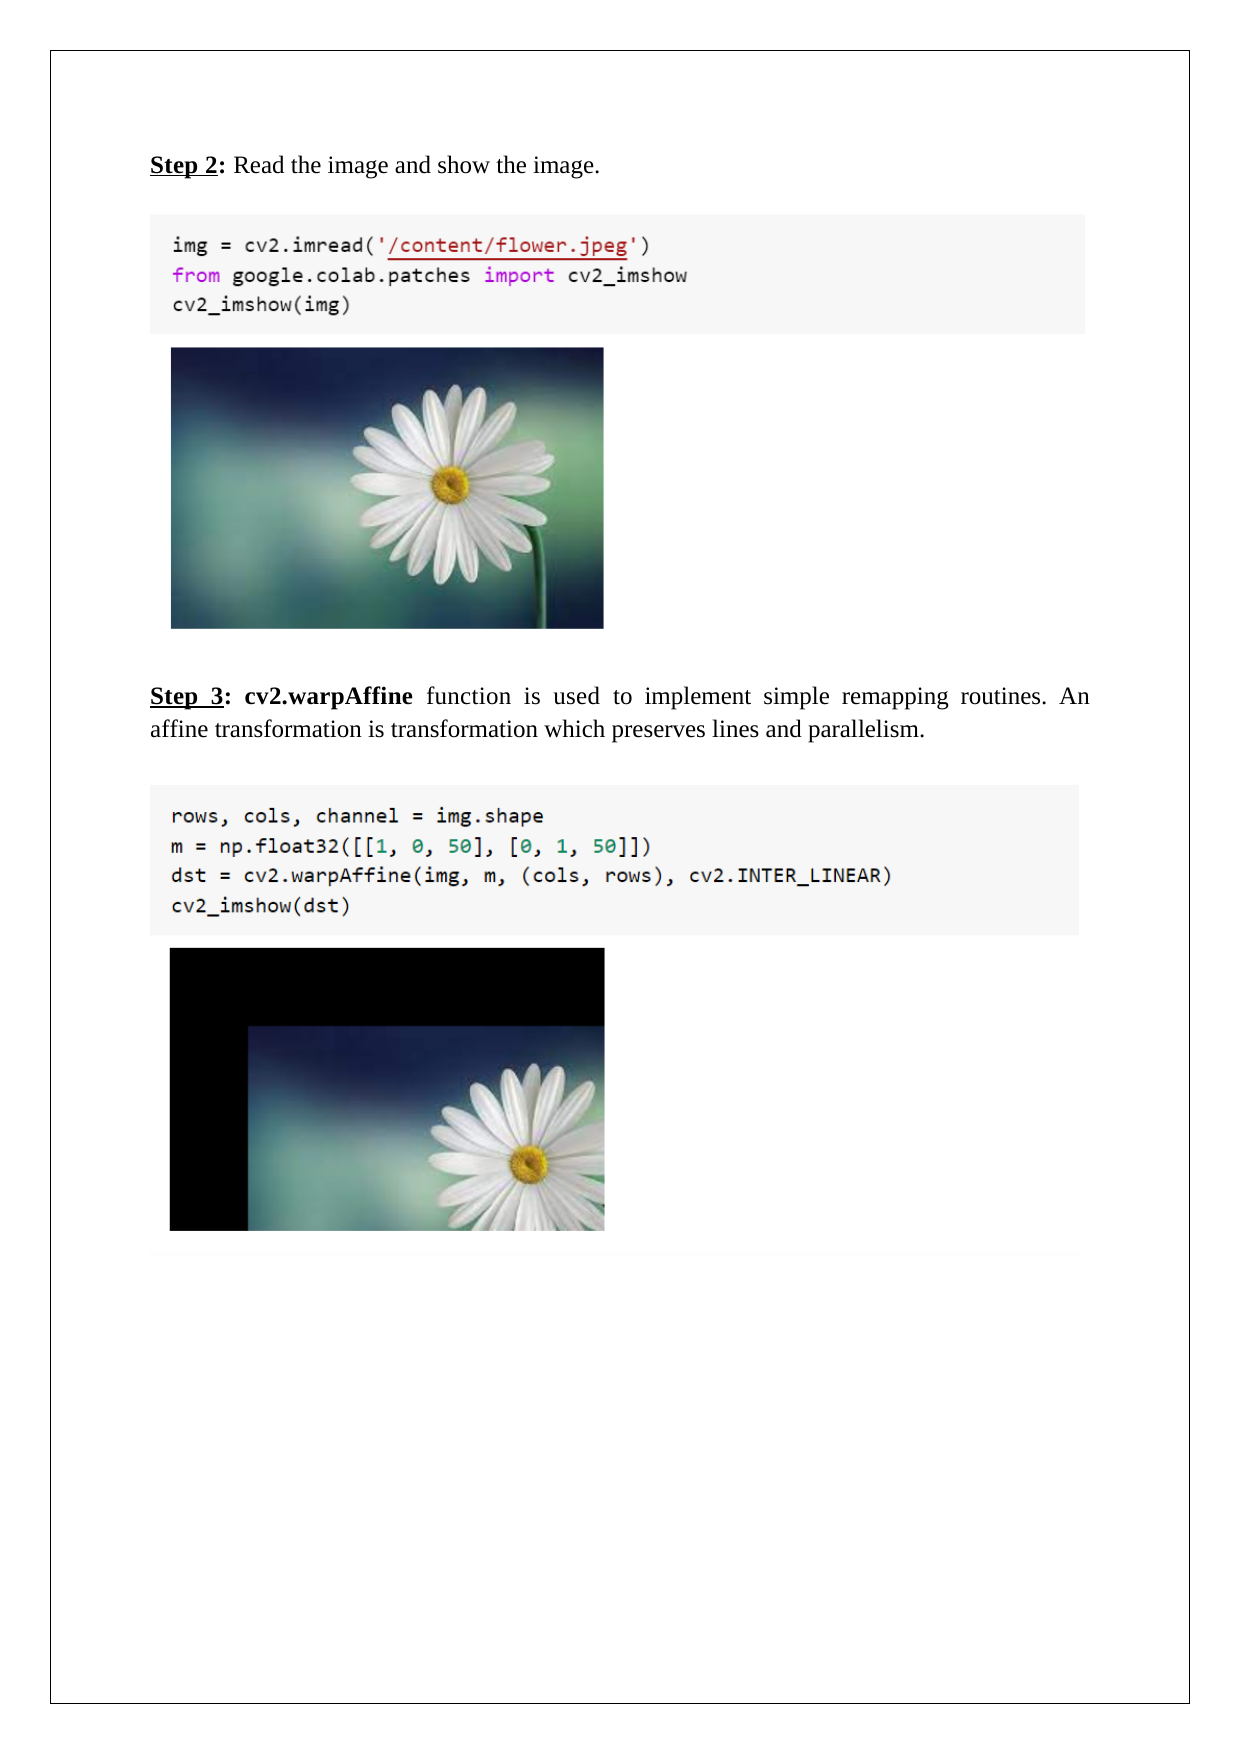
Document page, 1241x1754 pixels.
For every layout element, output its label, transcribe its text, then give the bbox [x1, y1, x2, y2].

picture [150, 199, 1085, 661]
text Step 3: cv2.warpAffine function is used to implement simple remapping routines. An affine transformation is transformation which preserves lines and parallelism. [150, 681, 1090, 743]
text Step 2: Read the image and show the image. [150, 150, 1090, 179]
picture [150, 764, 1080, 1256]
